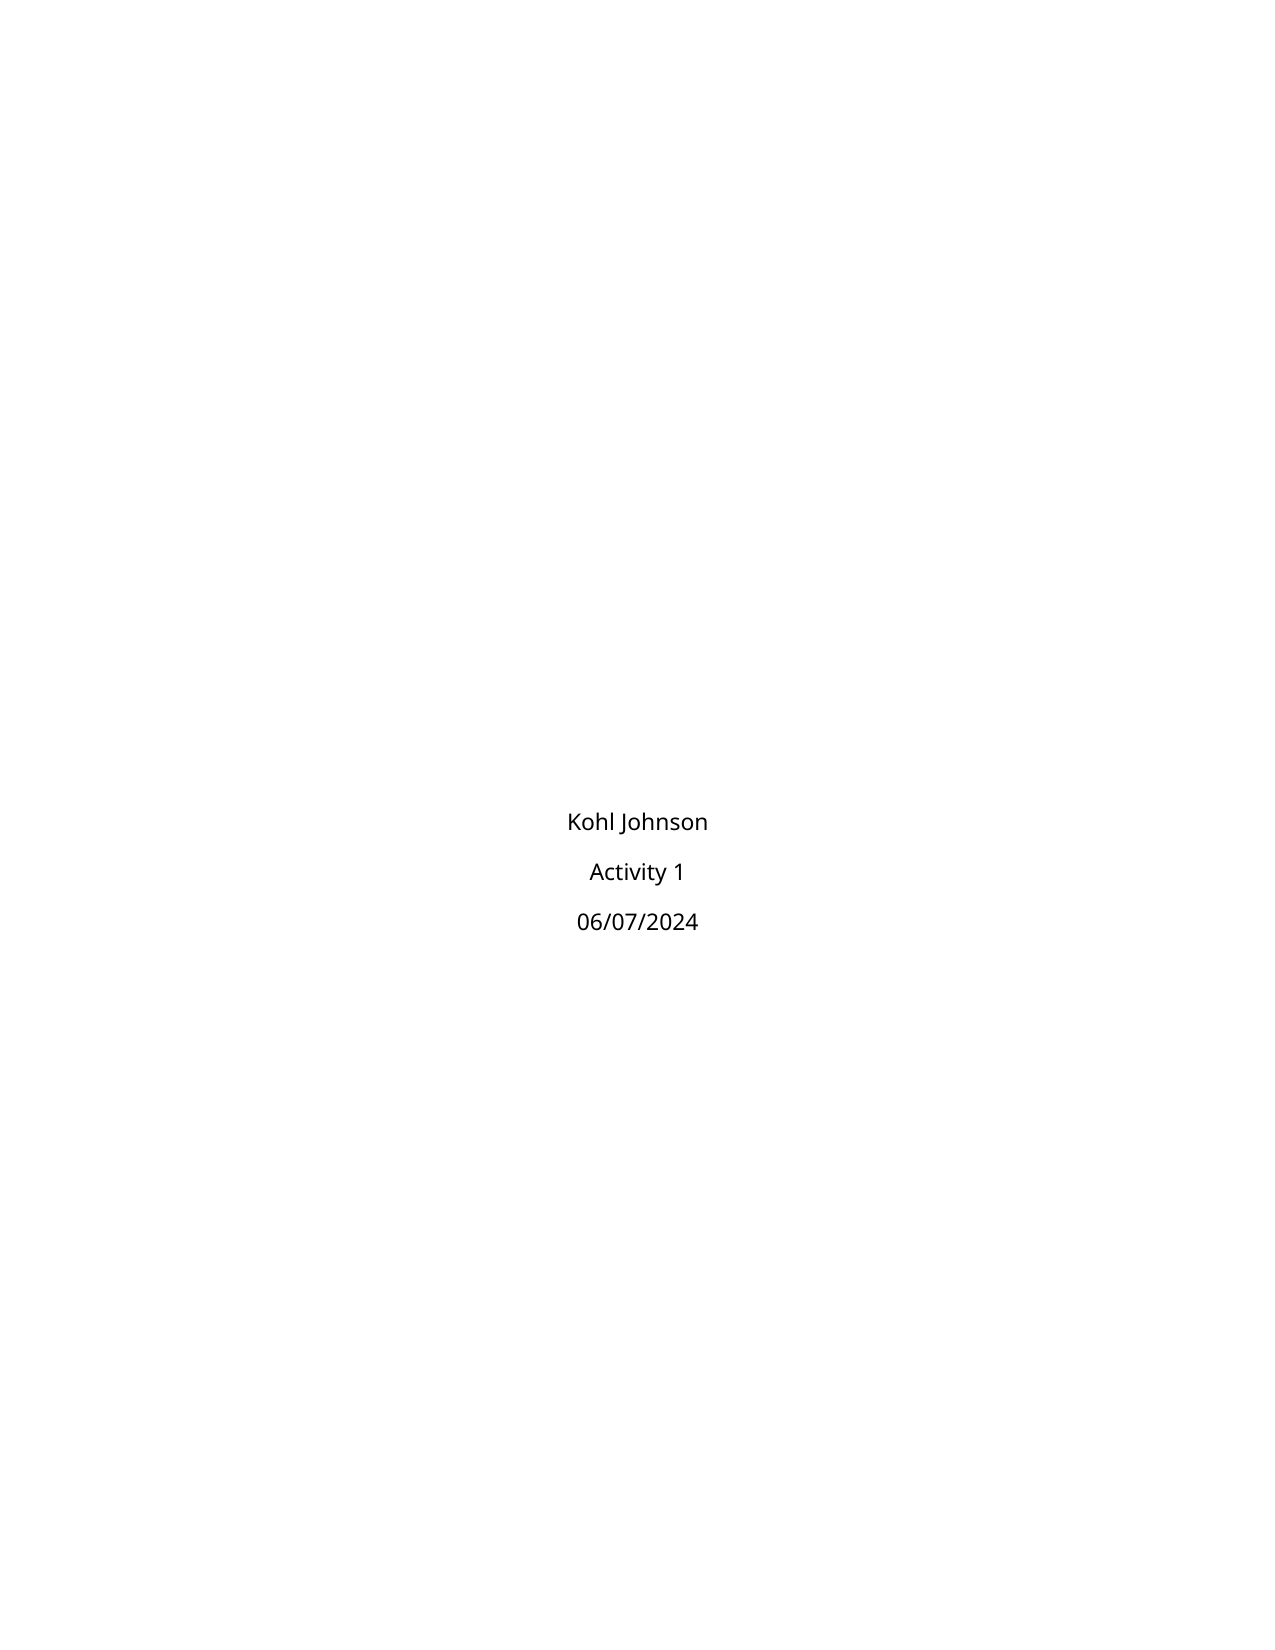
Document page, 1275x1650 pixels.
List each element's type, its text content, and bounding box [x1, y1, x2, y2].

text Kohl Johnson [150, 805, 1125, 837]
text Activity 1 [150, 856, 1125, 887]
text 06/07/2024 [150, 906, 1125, 937]
